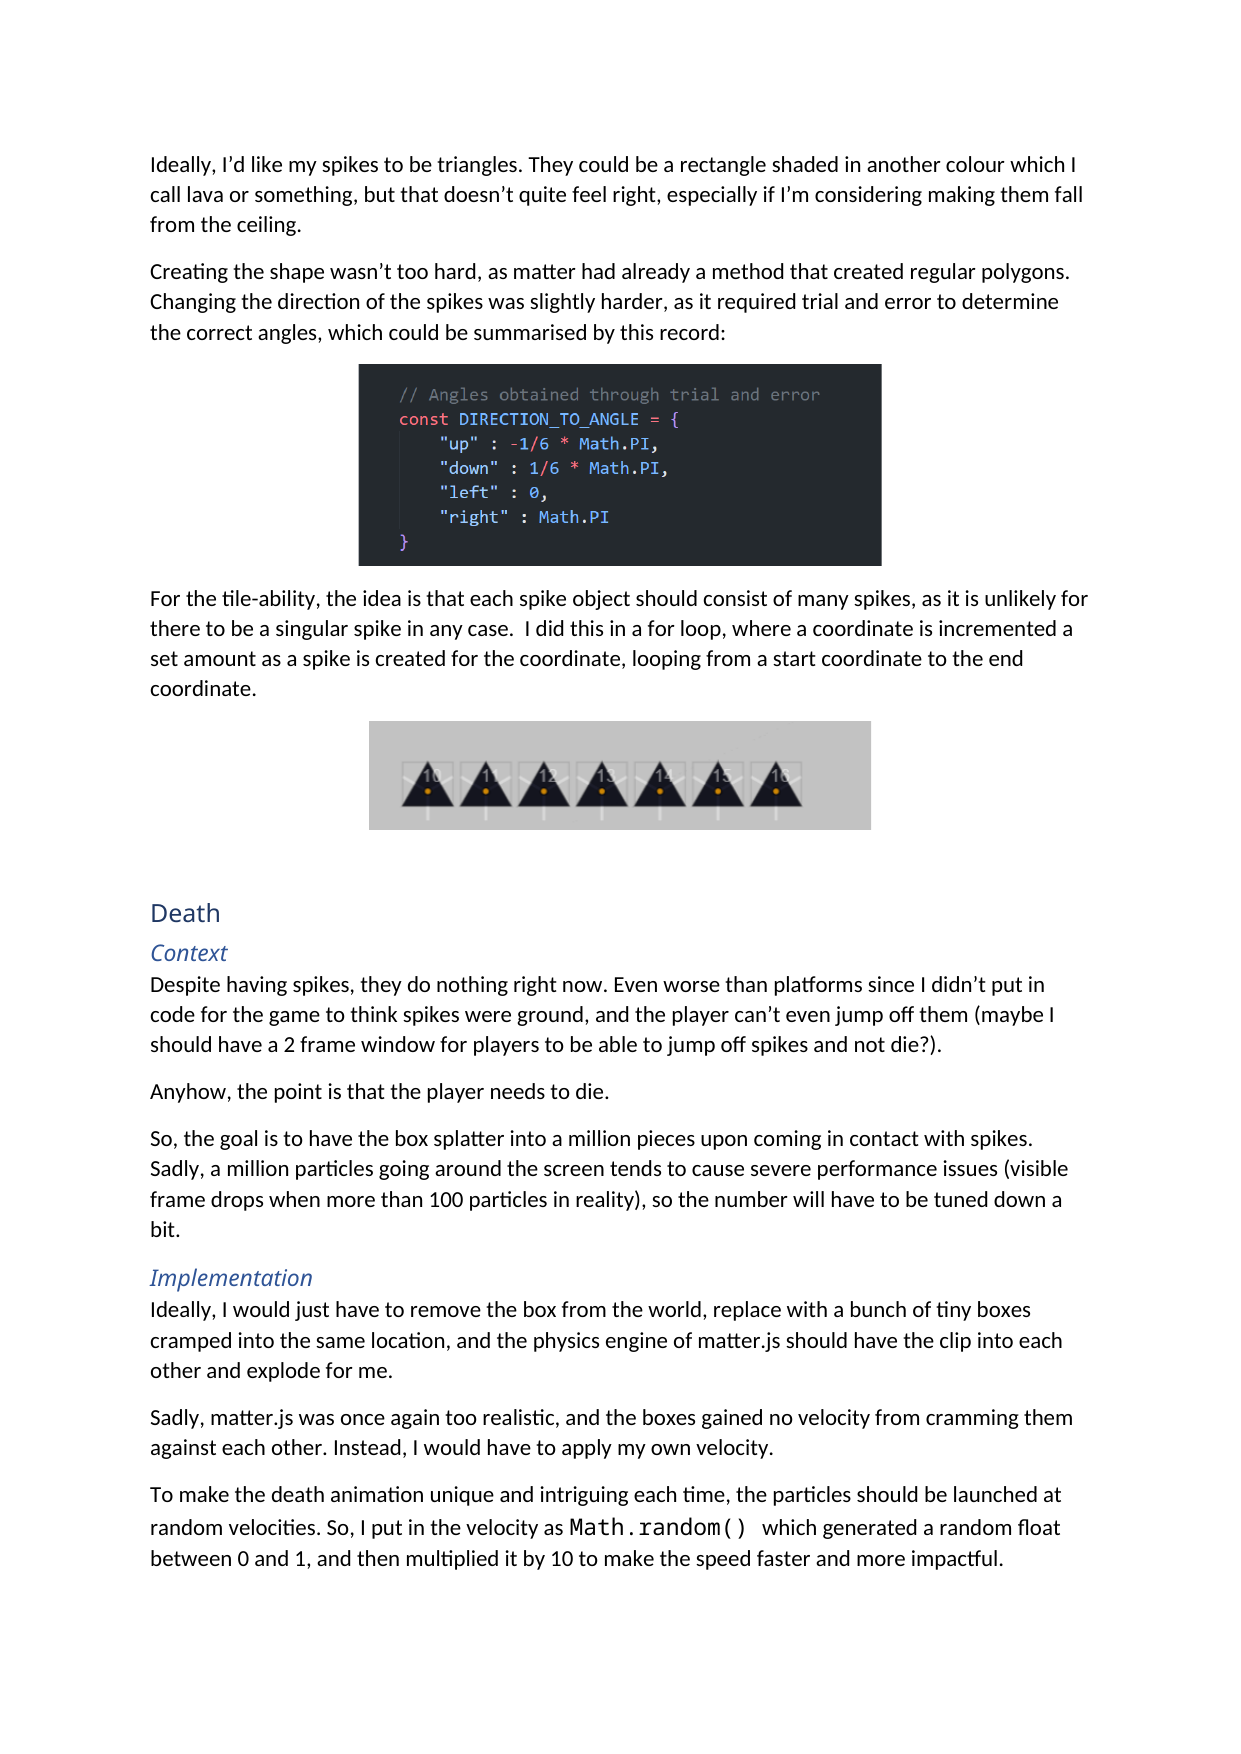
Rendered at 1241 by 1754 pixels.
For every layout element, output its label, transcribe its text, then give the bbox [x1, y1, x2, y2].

text To make the death animation unique and intriguing each time, the particles should be launched at random velocities. So, I put in the velocity as Math.random() which generated a random float between 0 and 1, and then multiplied it by 10 to make the speed faster and more impactful. [150, 1480, 1090, 1572]
text Ideally, I’d like my spikes to be triangles. They could be a rectangle shaded in another colour which I call lava or something, but that doesn’t quite feel right, especially if I’m considering making them fall from the ceiling. [150, 150, 1090, 238]
subtitle Implementation [150, 1262, 1090, 1293]
subtitle Death [150, 896, 1090, 929]
text For the tile-ability, the idea is that each spike object should consist of many spikes, as it is unlikely for there to be a singular spike in any case. I did this in a for loop, where a coordinate is incremented a set amount as a spike is created for the coordinate, looping from a start coordinate to the end coordinate. [150, 584, 1090, 703]
text Anyhow, the point is that the player needs to die. [150, 1077, 1090, 1106]
text Sadly, matter.js was once again too realistic, and the boxes gained no velocity from cramming them against each other. Instead, I would have to apply my own velocity. [150, 1403, 1090, 1461]
text So, the goal is to have the box splatter into a million pieces upon coming in contact with spikes. Sadly, a million particles going around the screen tends to cause severe performance issues (visible frame drops when more than 100 particles in reality), so the number will have to be tuned down a bit. [150, 1124, 1090, 1243]
subtitle Context [150, 936, 1090, 968]
picture [369, 721, 872, 830]
text Ideally, I would just have to remove the box from the world, replace with a bunch of tiny boxes cramped into the same location, and the physics engine of matter.js should have the clip into each other and explode for me. [150, 1296, 1090, 1384]
text Creating the shape wasn’t too hard, as matter had already a method that created regular polygons. Changing the direction of the spikes was slightly harder, as it required trial and error to determine the correct angles, which could be summarised by this record: [150, 257, 1090, 346]
text Despite having spikes, they do nothing right now. Even worse than platforms since I didn’t put in code for the game to think spikes were ground, and the player can’t even jump off them (maybe I should have a 2 frame window for players to be able to jump off spikes and not die?). [150, 970, 1090, 1059]
picture [358, 364, 882, 566]
